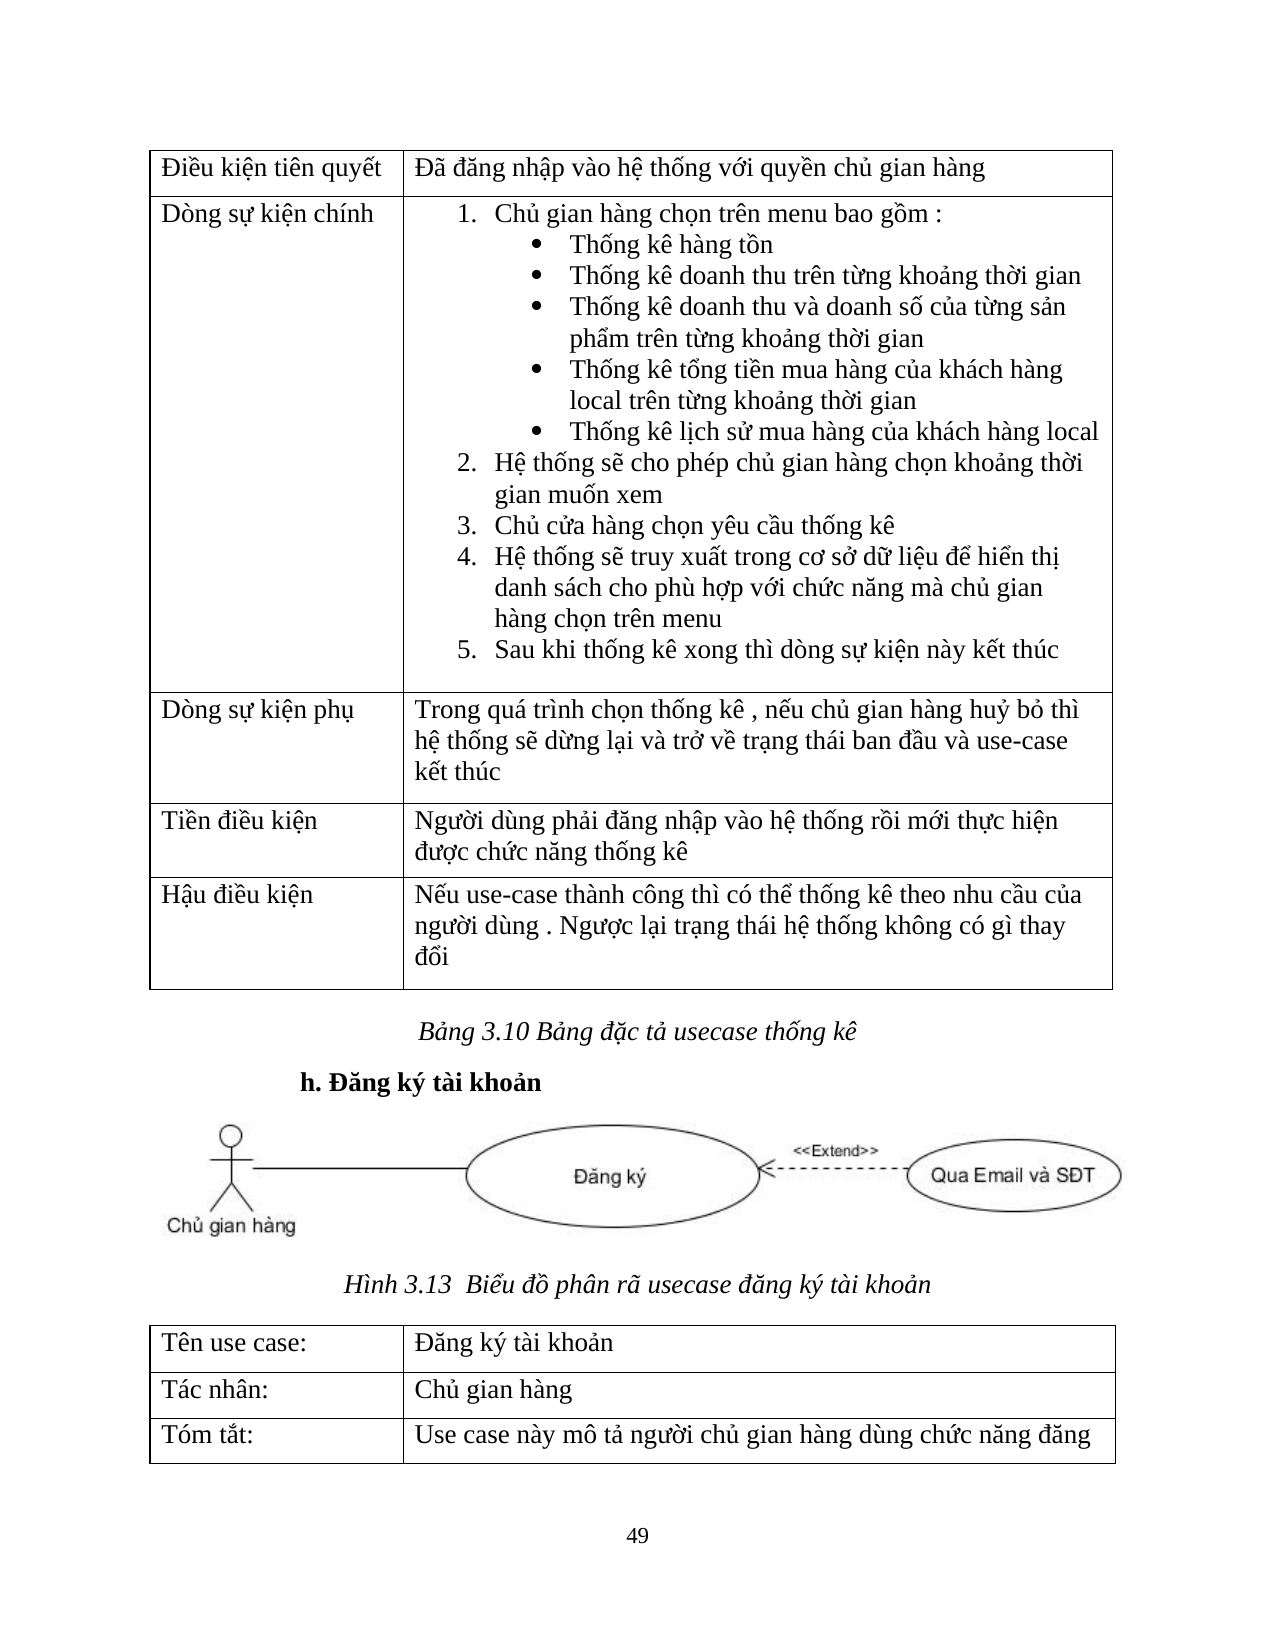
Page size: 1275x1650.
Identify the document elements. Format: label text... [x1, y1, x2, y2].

table_header Đăng ký tài khoản [404, 1326, 1115, 1372]
table_cell Điều kiện tiên quyết [151, 151, 403, 196]
table_cell Tác nhân: [151, 1373, 403, 1418]
table_cell Hậu điều kiện [151, 878, 403, 988]
table_cell Người dùng phải đăng nhập vào hệ thống rồi mới thực hiện được chức năng thống kê [404, 804, 1112, 877]
table_cell Tóm tắt: [151, 1419, 403, 1463]
table_cell Chủ gian hàng chọn trên menu bao gồm : Thống kê hàng tồn Thống kê doanh thu trên từng khoảng thời gian Thống kê doanh thu và doanh số của từng sản phẩm trên từng khoảng thời gian Thống kê tổng tiền mua hàng của khách hàng local trên từng khoảng thời gian Thống kê lịch sử mua hàng của khách hàng local Hệ thống sẽ cho phép chủ gian hàng chọn khoảng thời gian muốn xem Chủ cửa hàng chọn yêu cầu thống kê Hệ thống sẽ truy xuất trong cơ sở dữ liệu để hiển thị danh sách cho phù hợp với chức năng mà chủ gian hàng chọn trên menu Sau khi thống kê xong thì dòng sự kiện này kết thúc [404, 197, 1112, 692]
text Bảng 3.10 Bảng đặc tả usecase thống kê [150, 1014, 1125, 1046]
table_cell Nếu use-case thành công thì có thể thống kê theo nhu cầu của người dùng . Ngược lại trạng thái hệ thống không có gì thay đổi [404, 878, 1112, 988]
table_cell Dòng sự kiện chính [151, 197, 403, 692]
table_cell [404, 1419, 1115, 1463]
table_cell Trong quá trình chọn thống kê , nếu chủ gian hàng huỷ bỏ thì hệ thống sẽ dừng lại và trở về trạng thái ban đầu và use-case kết thúc [404, 693, 1112, 803]
subtitle h. Đăng ký tài khoản [150, 1067, 1125, 1098]
table_header Tên use case: [151, 1326, 403, 1372]
table_cell Tiền điều kiện [151, 804, 403, 877]
table_cell Chủ gian hàng [404, 1373, 1115, 1418]
picture [150, 1122, 1125, 1244]
table_cell Dòng sự kiện phụ [151, 693, 403, 803]
table_cell Đã đăng nhập vào hệ thống với quyền chủ gian hàng [404, 151, 1112, 196]
text Hình 3.13 Biểu đồ phân rã usecase đăng ký tài khoản [150, 1268, 1125, 1300]
